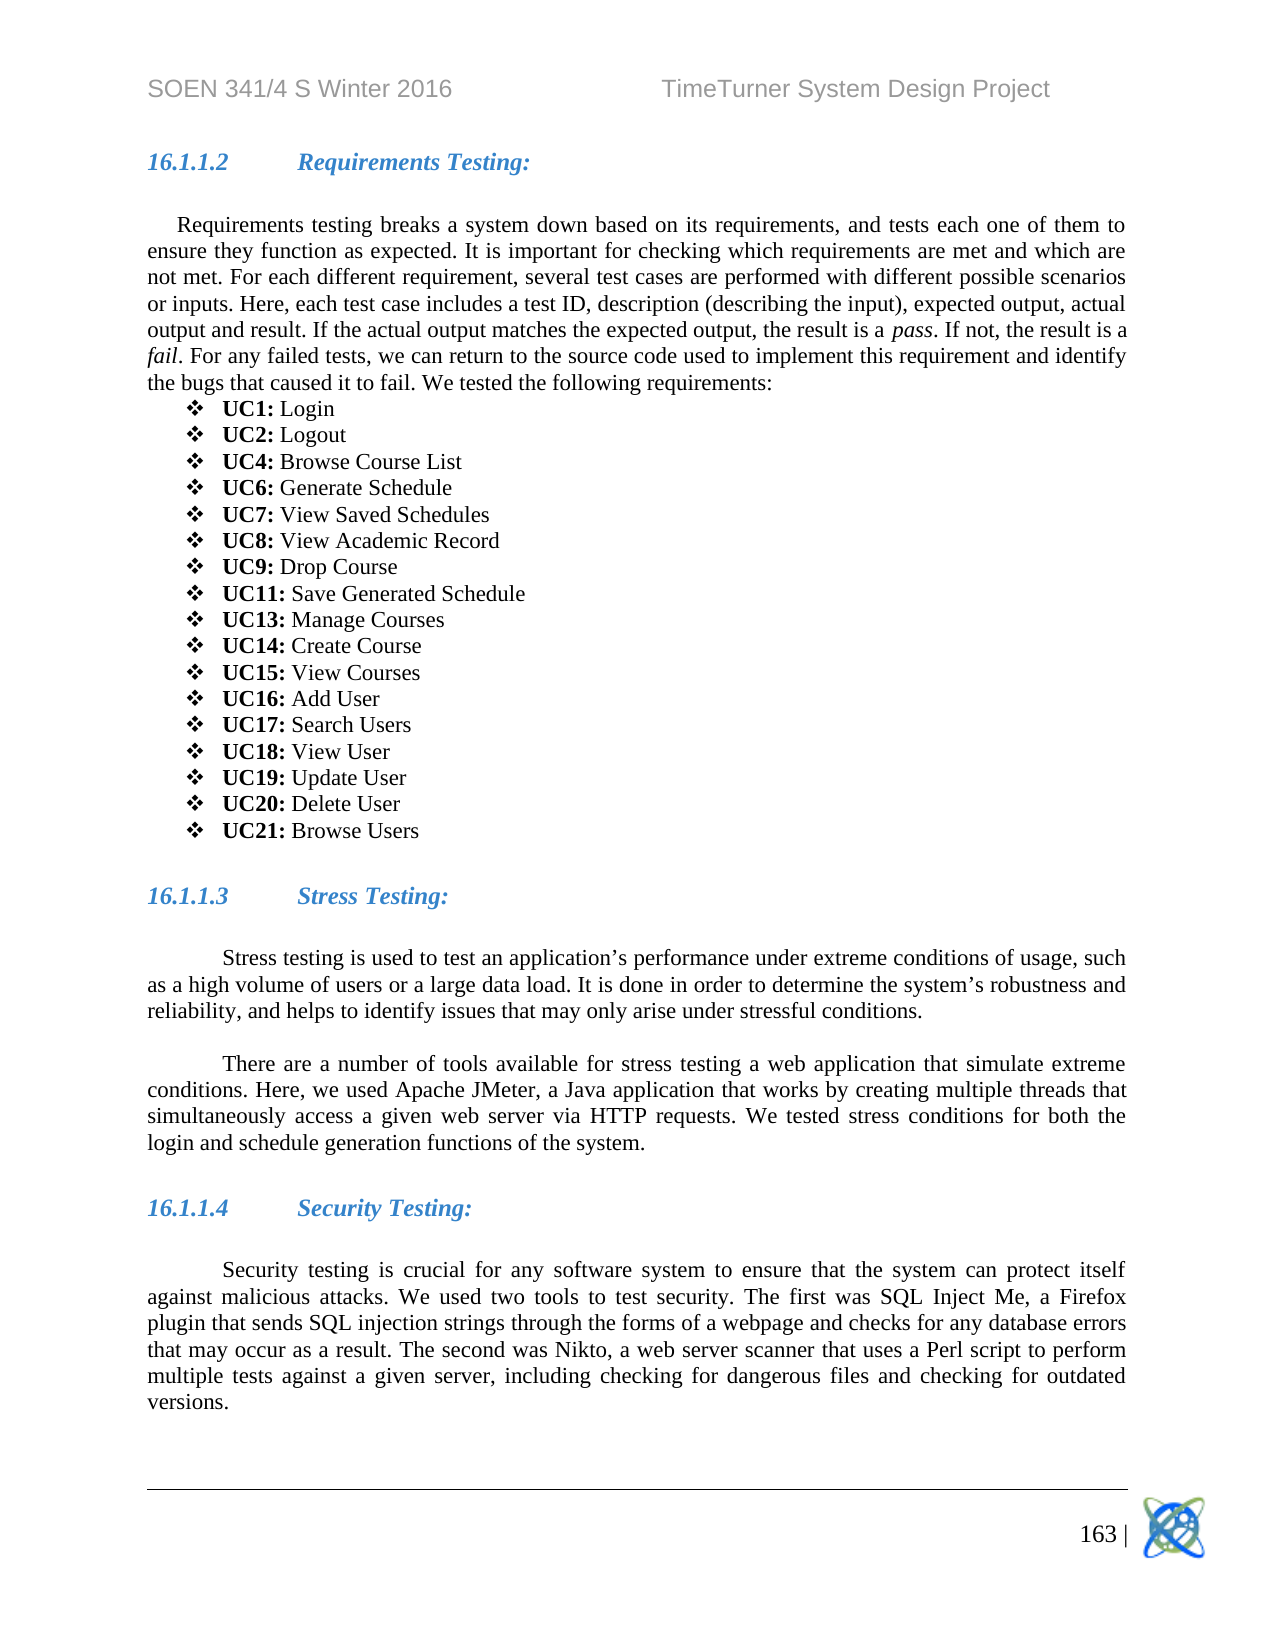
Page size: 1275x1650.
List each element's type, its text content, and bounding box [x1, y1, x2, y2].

list UC15: View Courses [184, 659, 1128, 685]
list UC20: Delete User [184, 791, 1128, 817]
text Security testing is crucial for any software system to ensure that the system can protect itself against malicious attacks. We used two tools to test security. The first was SQL Inject Me, a Firefox plugin that sends SQL injection strings through the forms of a webpage and checks for any database errors that may occur as a result. The second was Nikto, a web server scanner that uses a Perl script to perform multiple tests against a given server, including checking for dangerous files and checking for outdated versions. [147, 1257, 1128, 1415]
text There are a number of tools available for stress testing a web application that simulate extreme conditions. Here, we used Apache JMeter, a Java application that works by creating multiple threads that simultaneously access a given web server via HTTP requests. We tested stress conditions for both the login and schedule generation functions of the system. [147, 1050, 1128, 1155]
list UC11: Save Generated Schedule [184, 580, 1128, 606]
list UC13: Manage Courses [184, 606, 1128, 632]
list UC1: Login [184, 395, 1128, 422]
text Requirements testing breaks a system down based on its requirements, and tests each one of them to ensure they function as expected. It is important for checking which requirements are met and which are not met. For each different requirement, several test cases are performed with different possible scenarios or inputs. Here, each test case includes a test ID, description (describing the input), expected output, actual output and result. If the actual output matches the expected output, the result is a pass. If not, the result is a fail. For any failed tests, we can return to the source code used to implement this requirement and identify the bugs that caused it to fail. We tested the following requirements: [147, 211, 1128, 395]
list UC7: View Saved Schedules [184, 501, 1128, 527]
list UC16: Add User [184, 685, 1128, 711]
text Stress testing is used to test an application’s performance under extreme conditions of usage, such as a high volume of users or a large data load. It is done in order to determine the system’s robustness and reliability, and helps to identify issues that may only arise under stressful conditions. [147, 944, 1128, 1023]
list UC9: Drop Course [184, 553, 1128, 580]
list UC14: Create Course [184, 632, 1128, 659]
list UC2: Logout [184, 422, 1128, 448]
list UC17: Search Users [184, 711, 1128, 738]
list UC4: Browse Course List [184, 448, 1128, 474]
list UC6: Generate Schedule [184, 474, 1128, 501]
text Security Testing: [147, 1193, 1128, 1222]
list UC21: Browse Users [184, 817, 1128, 843]
picture [1123, 1490, 1224, 1566]
text Stress Testing: [147, 881, 1128, 909]
list UC18: View User [184, 738, 1128, 764]
text Requirements Testing: [147, 147, 1128, 176]
list UC19: Update User [184, 764, 1128, 791]
list UC8: View Academic Record [184, 527, 1128, 553]
